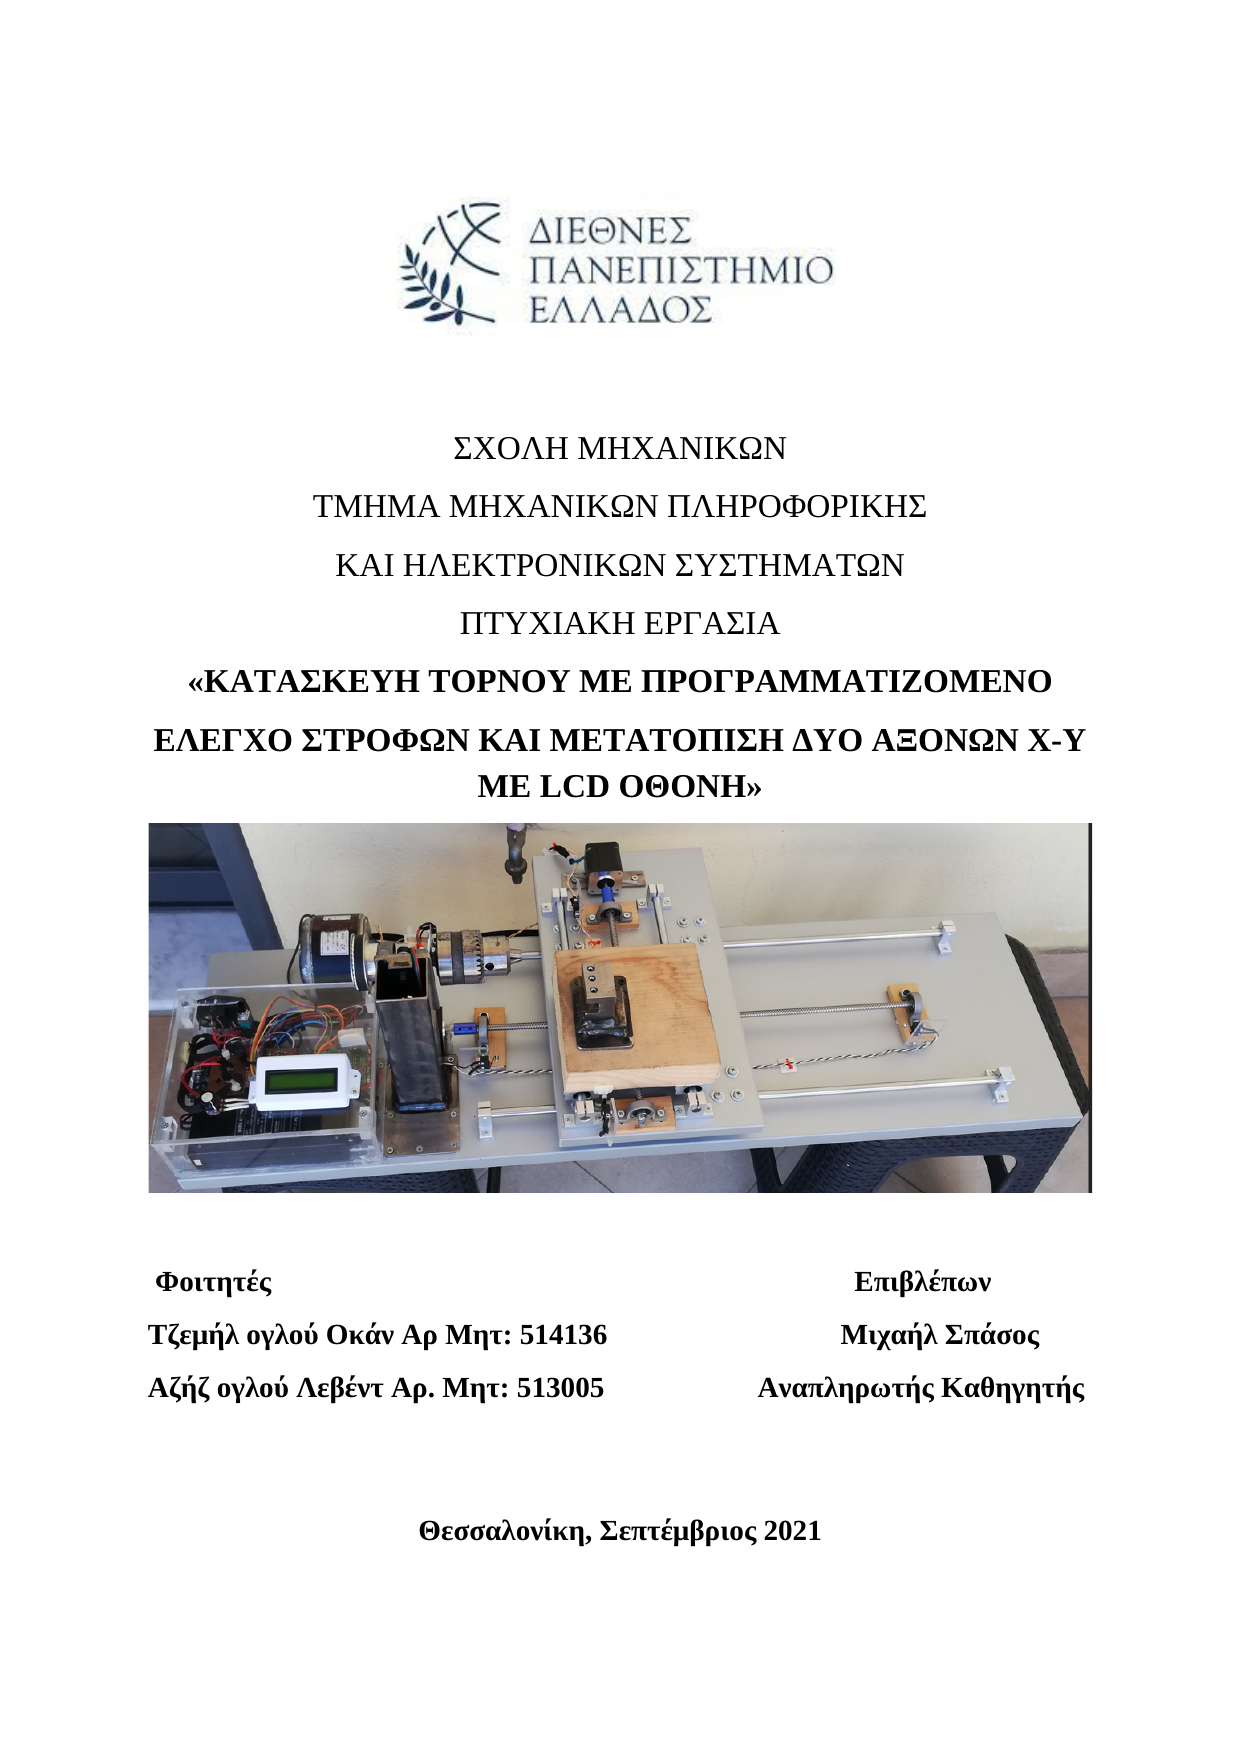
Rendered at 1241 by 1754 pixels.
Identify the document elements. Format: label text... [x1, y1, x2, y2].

text ΤΜΗΜΑ ΜΗΧΑΝΙΚΩΝ ΠΛΗΡΟΦΟΡΙΚΗΣ [148, 486, 1092, 525]
picture [148, 823, 1093, 1193]
text ΣΧΟΛΗ ΜΗΧΑΝΙΚΩΝ [148, 428, 1092, 466]
text Θεσσαλονίκη, Σεπτέμβριος 2021 [148, 1513, 1092, 1546]
picture [385, 147, 856, 411]
text Φοιτητές Επιβλέπων [148, 1264, 1092, 1298]
text ΚΑΙ ΗΛΕΚΤΡΟΝΙΚΩΝ ΣΥΣΤΗΜΑΤΩΝ [148, 545, 1092, 583]
text ΕΛΕΓΧΟ ΣΤΡΟΦΩΝ ΚΑΙ ΜΕΤΑΤΟΠΙΣΗ ΔΥΟ ΑΞΟΝΩΝ Χ-Υ ΜΕ LCD ΟΘΟΝΗ» [148, 720, 1092, 804]
text Αζήζ ογλού Λεβέντ Αρ. Μητ: 513005 Αναπληρωτής Καθηγητής [148, 1370, 1092, 1403]
text ΠΤΥΧΙΑΚΗ ΕΡΓΑΣΙΑ [148, 603, 1092, 642]
text «ΚΑΤΑΣΚΕΥΗ ΤΟΡΝΟΥ ΜΕ ΠΡΟΓΡΑΜΜΑΤΙΖΟΜΕΝΟ [148, 662, 1092, 700]
text Τζεμήλ ογλού Οκάν Αρ Μητ: 514136 Μιχαήλ Σπάσος [148, 1317, 1092, 1351]
